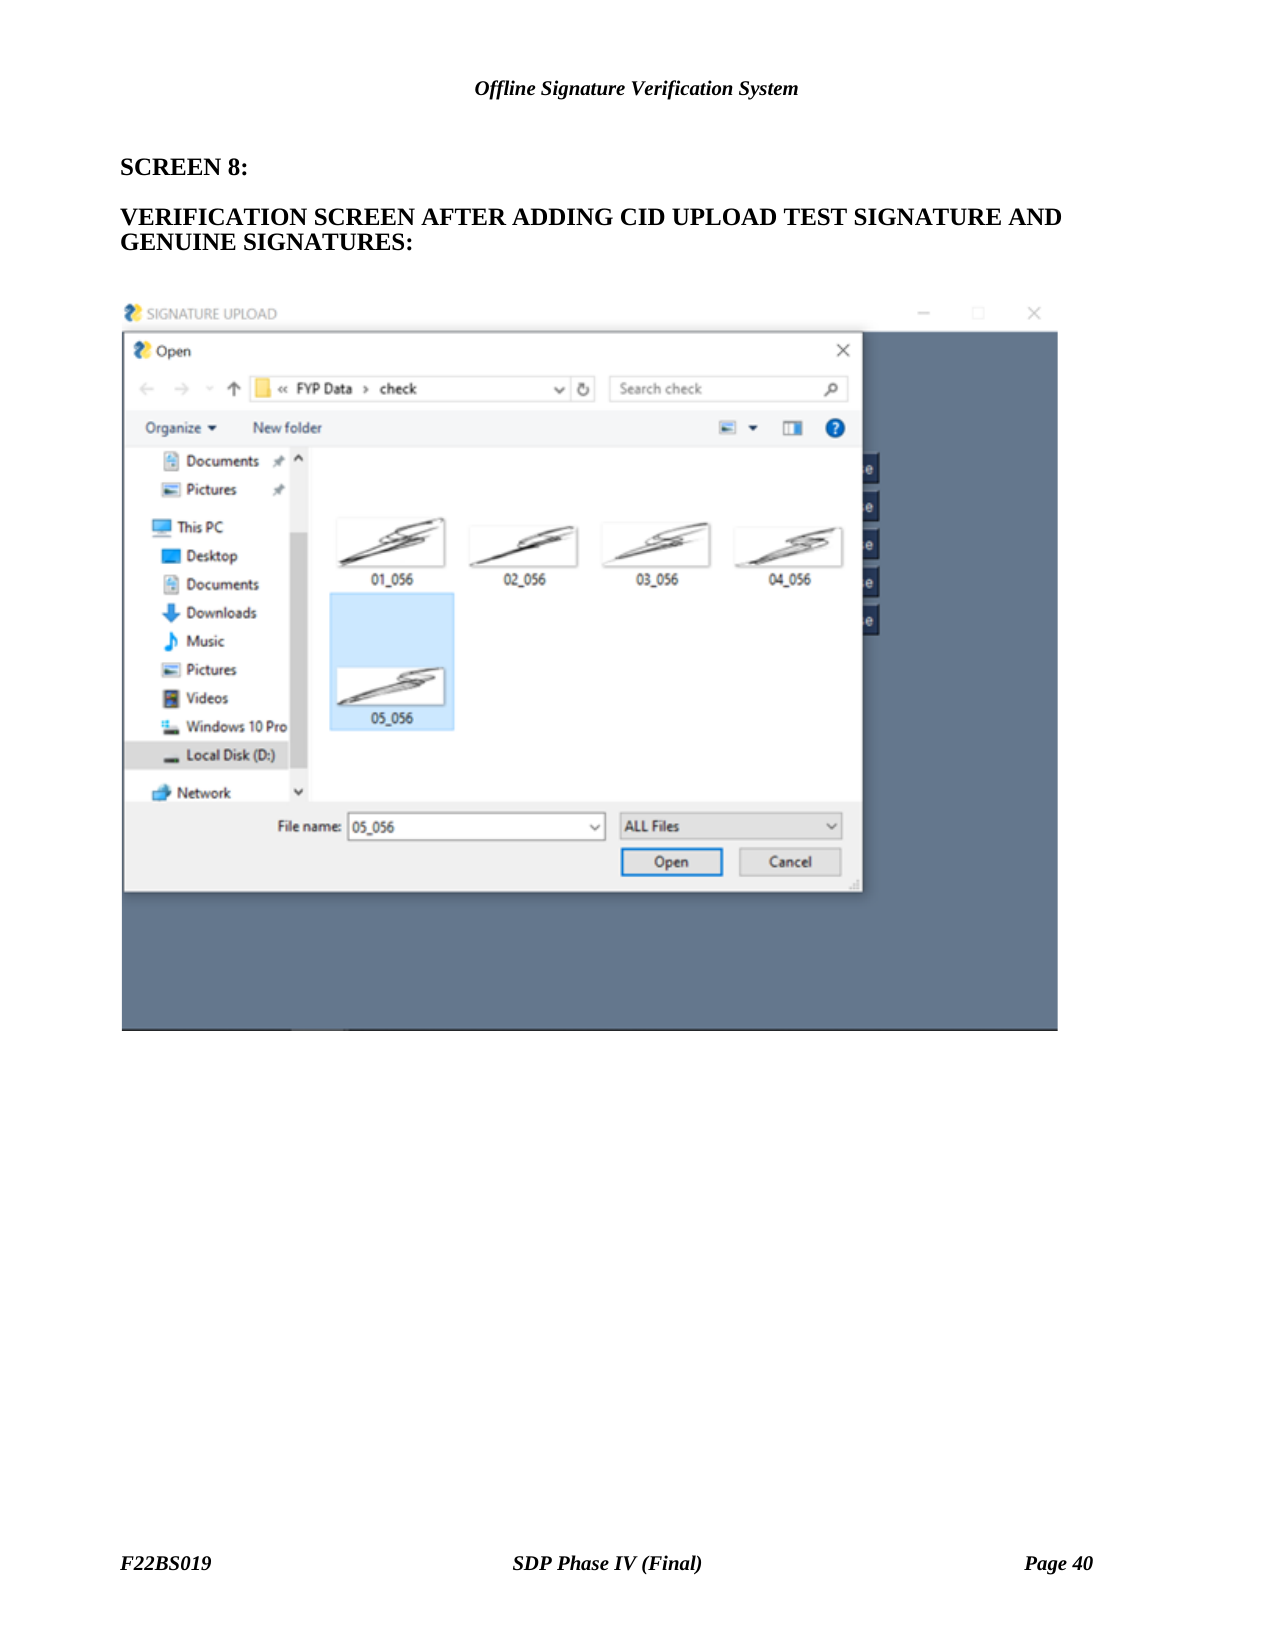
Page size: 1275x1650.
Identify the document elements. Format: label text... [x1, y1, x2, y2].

text VERIFICATION SCREEN AFTER ADDING CID UPLOAD TEST SIGNATURE AND GENUINE SIGNATURES: [120, 205, 1155, 255]
picture [120, 301, 1058, 1030]
text SCREEN 8: [120, 155, 1155, 180]
